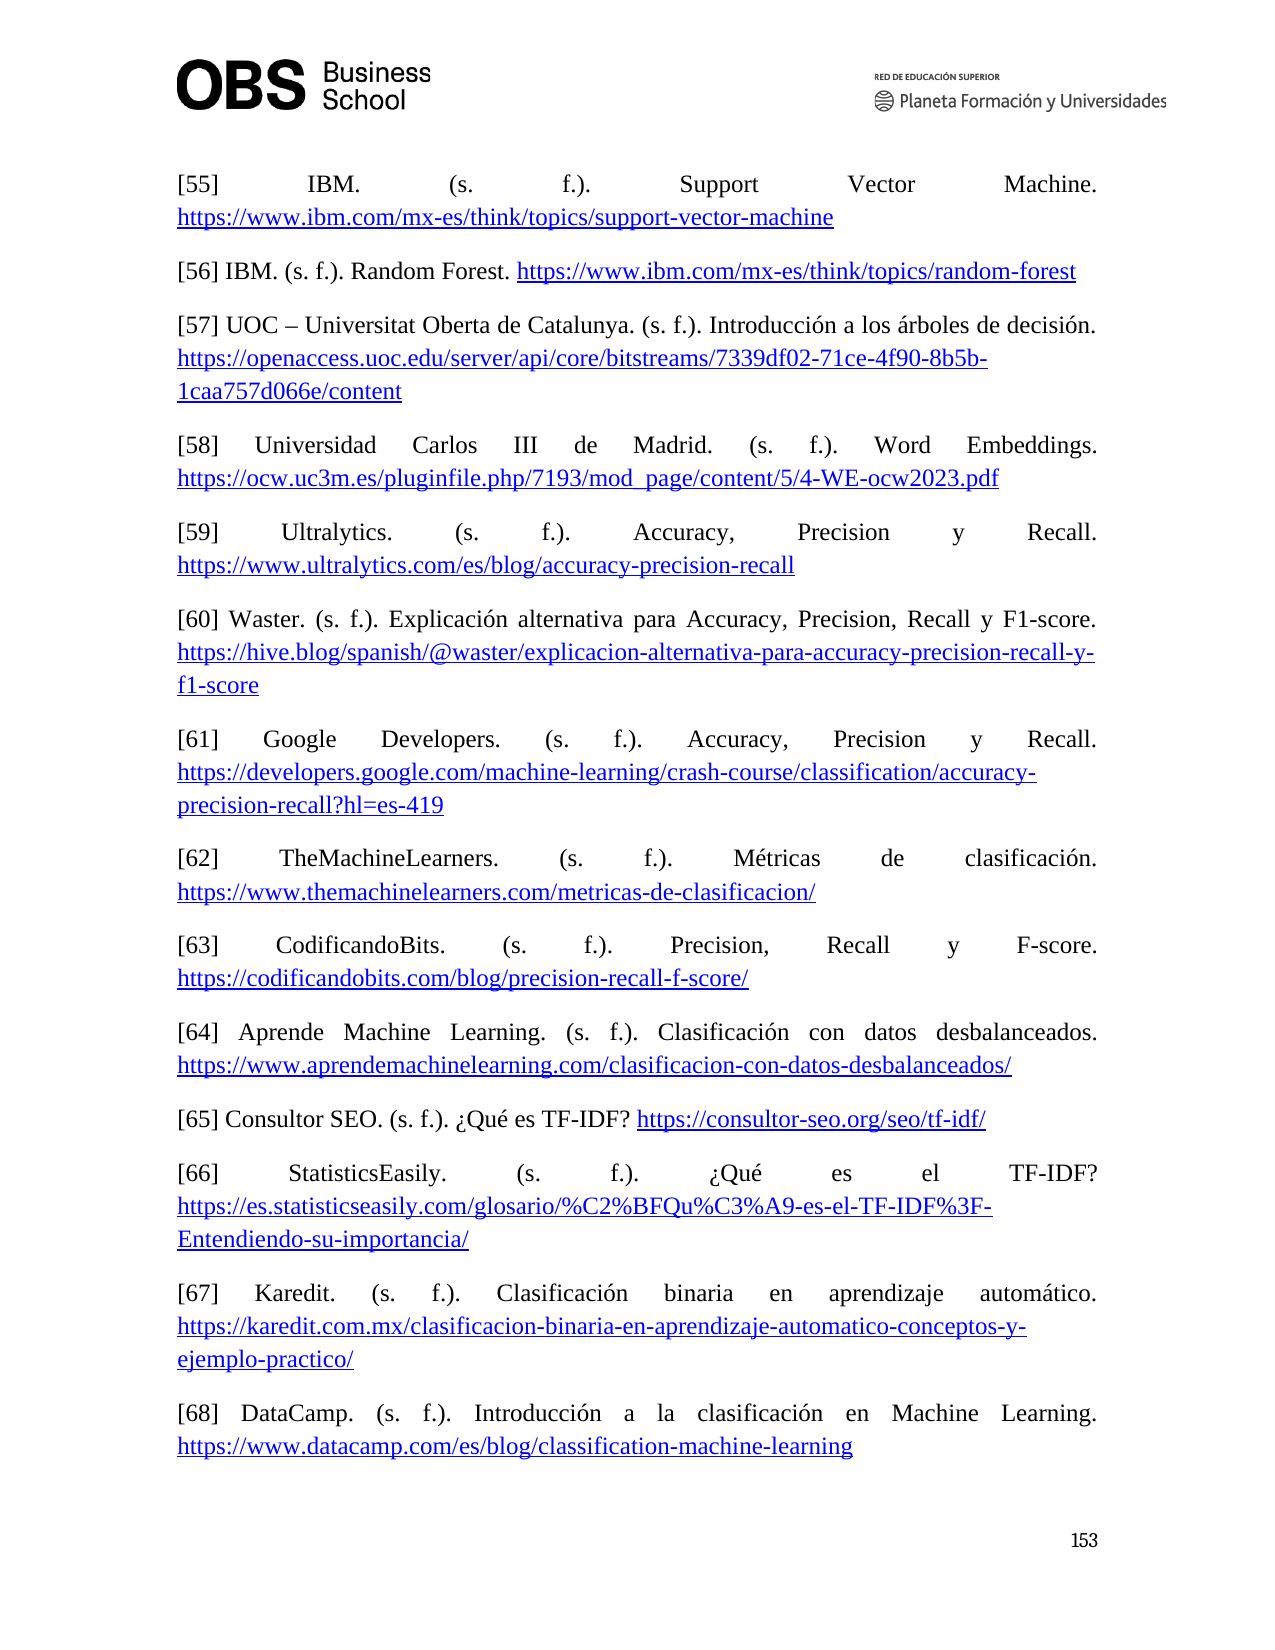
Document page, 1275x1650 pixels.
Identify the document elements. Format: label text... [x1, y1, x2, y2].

text [60] Waster. (s. f.). Explicación alternativa para Accuracy, Precision, Recall y F1-score. https://hive.blog/spanish/@waster/explicacion-alternativa-para-accuracy-precision-recall-y-f1-score [177, 604, 1098, 698]
text [59] Ultralytics. (s. f.). Accuracy, Precision y Recall. https://www.ultralytics.com/es/blog/accuracy-precision-recall [177, 517, 1098, 579]
text [56] IBM. (s. f.). Random Forest. https://www.ibm.com/mx-es/think/topics/random-forest [177, 256, 1098, 285]
text [58] Universidad Carlos III de Madrid. (s. f.). Word Embeddings. https://ocw.uc3m.es/pluginfile.php/7193/mod_page/content/5/4-WE-ocw2023.pdf [177, 430, 1098, 492]
text [55] IBM. (s. f.). Support Vector Machine. https://www.ibm.com/mx-es/think/topics/support-vector-machine [177, 169, 1098, 231]
text [66] StatisticsEasily. (s. f.). ¿Qué es el TF-IDF? https://es.statisticseasily.com/glosario/%C2%BFQu%C3%A9-es-el-TF-IDF%3F-Entendiendo-su-importancia/ [177, 1158, 1098, 1253]
picture [177, 59, 431, 110]
text [62] TheMachineLearners. (s. f.). Métricas de clasificación. https://www.themachinelearners.com/metricas-de-clasificacion/ [177, 843, 1098, 905]
text [64] Aprende Machine Learning. (s. f.). Clasificación con datos desbalanceados. https://www.aprendemachinelearning.com/clasificacion-con-datos-desbalanceados/ [177, 1017, 1098, 1079]
picture [874, 72, 1167, 112]
text [67] Karedit. (s. f.). Clasificación binaria en aprendizaje automático. https://karedit.com.mx/clasificacion-binaria-en-aprendizaje-automatico-conceptos-y-ejemplo-practico/ [177, 1278, 1098, 1373]
text [61] Google Developers. (s. f.). Accuracy, Precision y Recall. https://developers.google.com/machine-learning/crash-course/classification/accuracy-precision-recall?hl=es-419 [177, 724, 1098, 818]
text [68] DataCamp. (s. f.). Introducción a la clasificación en Machine Learning. https://www.datacamp.com/es/blog/classification-machine-learning [177, 1398, 1098, 1459]
text [63] CodificandoBits. (s. f.). Precision, Recall y F-score. https://codificandobits.com/blog/precision-recall-f-score/ [177, 930, 1098, 992]
text [57] UOC – Universitat Oberta de Catalunya. (s. f.). Introducción a los árboles de decisión. https://openaccess.uoc.edu/server/api/core/bitstreams/7339df02-71ce-4f90-8b5b-1caa757d066e/content [177, 310, 1098, 405]
text [65] Consultor SEO. (s. f.). ¿Qué es TF-IDF? https://consultor-seo.org/seo/tf-idf/ [177, 1104, 1098, 1133]
